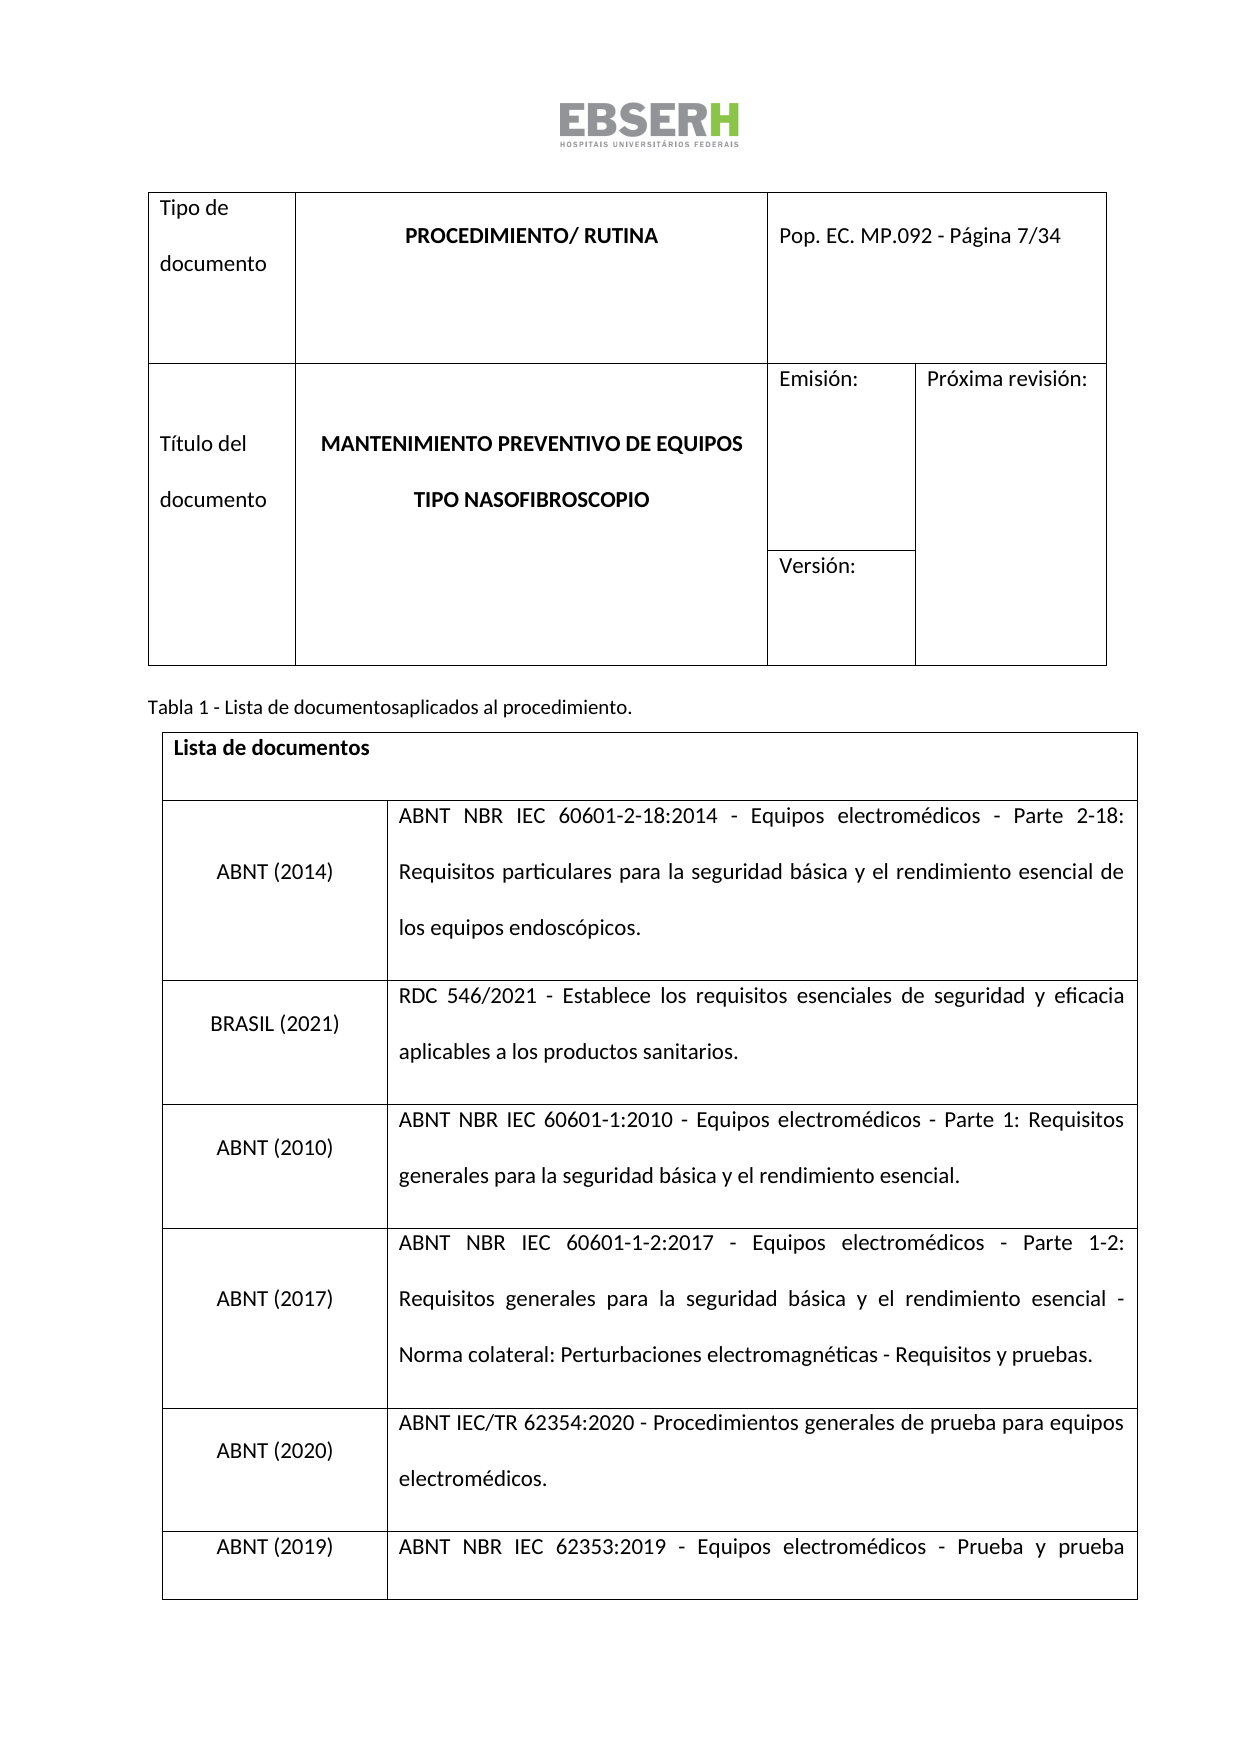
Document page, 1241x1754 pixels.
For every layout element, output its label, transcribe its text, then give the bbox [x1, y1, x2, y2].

table_cell BRASIL (2021) [163, 981, 387, 1104]
table_cell ABNT (2019) [163, 1532, 387, 1599]
table_cell ABNT NBR IEC 62353:2019 - Equipos electromédicos - Prueba y prueba recurrentes después de la reparación de equipos electromédicos. [388, 1532, 1137, 1599]
table_cell ABNT NBR IEC 60601-1:2010 - Equipos electromédicos - Parte 1: Requisitos generales para la seguridad básica y el rendimiento esencial. [388, 1105, 1137, 1227]
table_cell ABNT (2014) [163, 801, 387, 980]
table_cell ABNT (2010) [163, 1105, 387, 1227]
table_cell ABNT NBR IEC 60601-1-2:2017 - Equipos electromédicos - Parte 1-2: Requisitos generales para la seguridad básica y el rendimiento esencial - Norma colateral: Perturbaciones electromagnéticas - Requisitos y pruebas. [388, 1229, 1137, 1407]
table_cell ABNT (2017) [163, 1229, 387, 1407]
text Tabla 1 - Lista de documentosaplicados al procedimiento. [148, 694, 1152, 719]
table_header Lista de documentos [163, 733, 1137, 800]
table_cell ABNT NBR IEC 60601-2-18:2014 - Equipos electromédicos - Parte 2-18: Requisitos particulares para la seguridad básica y el rendimiento esencial de los equipos endoscópicos. [388, 801, 1137, 980]
table_cell ABNT IEC/TR 62354:2020 - Procedimientos generales de prueba para equipos electromédicos. [388, 1409, 1137, 1531]
table_cell ABNT (2020) [163, 1409, 387, 1531]
table_cell RDC 546/2021 - Establece los requisitos esenciales de seguridad y eficacia aplicables a los productos sanitarios. [388, 981, 1137, 1104]
picture [558, 101, 741, 147]
